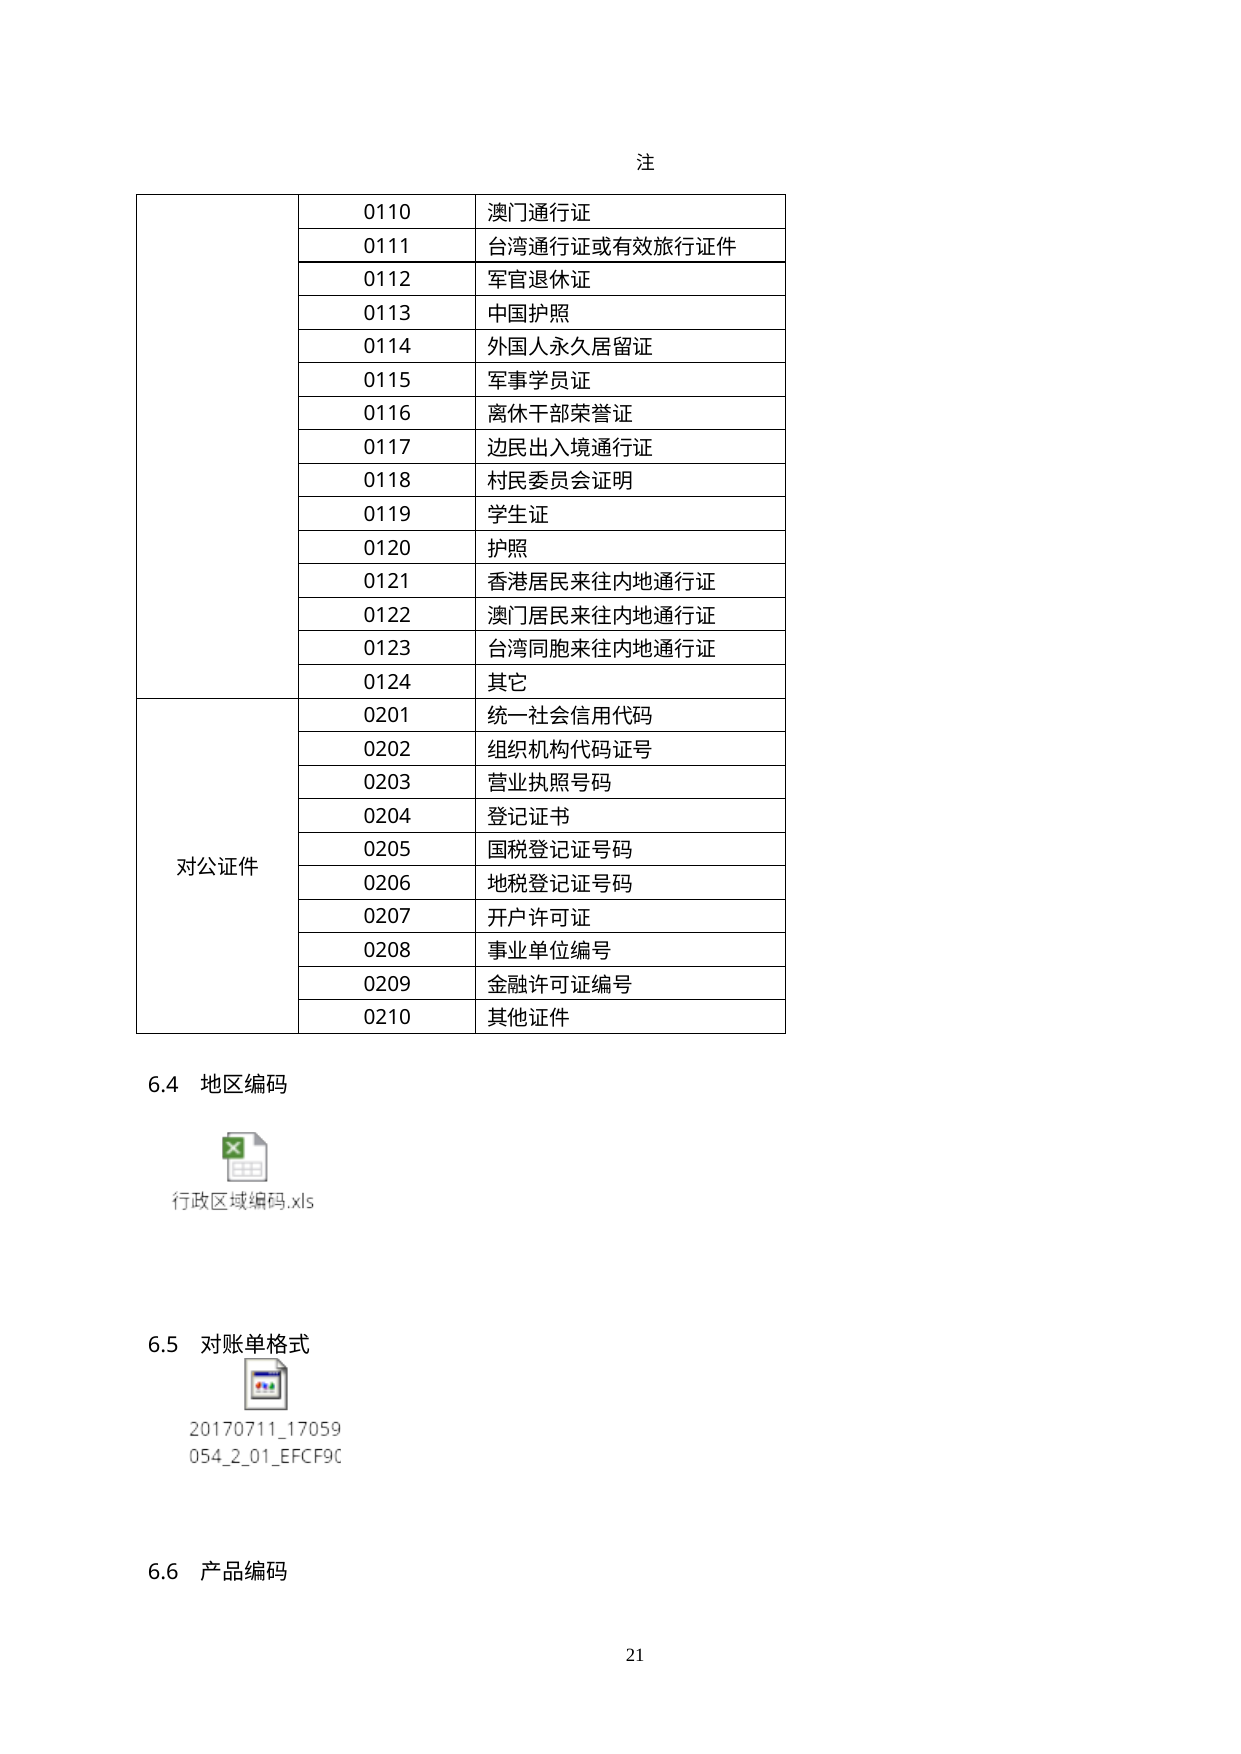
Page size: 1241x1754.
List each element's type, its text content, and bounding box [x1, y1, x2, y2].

table_cell 其它 [476, 665, 785, 697]
table_cell 0121 [299, 564, 475, 597]
table_cell 离休干部荣誉证 [476, 397, 785, 429]
table_cell 对公证件 [137, 699, 298, 1033]
table_cell 外国人永久居留证 [476, 330, 785, 362]
table_cell 0113 [299, 296, 475, 328]
list 对账单格式 [148, 1326, 1122, 1359]
table_cell 国税登记证号码 [476, 833, 785, 865]
table_cell 统一社会信用代码 [476, 699, 785, 731]
table_cell 军官退休证 [476, 263, 785, 295]
table_cell 台湾通行证或有效旅行证件 [476, 229, 785, 261]
table_cell 中国护照 [476, 296, 785, 328]
table_cell 0110 [299, 195, 475, 228]
table_cell 边民出入境通行证 [476, 430, 785, 463]
table_cell 0114 [299, 330, 475, 362]
table_cell 0123 [299, 631, 475, 664]
list 地区编码 [148, 1066, 1122, 1099]
table_cell 0206 [299, 866, 475, 899]
list 产品编码 [148, 1554, 1122, 1586]
table_cell 事业单位编号 [476, 933, 785, 966]
table_cell 营业执照号码 [476, 766, 785, 798]
table_cell 香港居民来往内地通行证 [476, 564, 785, 597]
table_cell 军事学员证 [476, 363, 785, 396]
table_cell 地税登记证号码 [476, 866, 785, 899]
table_cell 0124 [299, 665, 475, 697]
table_cell 0204 [299, 799, 475, 832]
table_cell 0112 [299, 263, 475, 295]
table_cell 登记证书 [476, 799, 785, 832]
table_cell 护照 [476, 531, 785, 563]
table_cell 村民委员会证明 [476, 464, 785, 496]
table_cell 澳门通行证 [476, 195, 785, 228]
table_cell 0111 [299, 229, 475, 261]
table_cell 0115 [299, 363, 475, 396]
table_cell 0116 [299, 397, 475, 429]
table_cell 开户许可证 [476, 900, 785, 932]
table_cell 0202 [299, 732, 475, 764]
table_cell 0209 [299, 967, 475, 999]
table_cell 金融许可证编号 [476, 967, 785, 999]
table_cell 组织机构代码证号 [476, 732, 785, 764]
table_cell 0205 [299, 833, 475, 865]
table_cell 0122 [299, 598, 475, 630]
table_cell 澳门居民来往内地通行证 [476, 598, 785, 630]
table_cell 0201 [299, 699, 475, 731]
table_cell 其他证件 [476, 1000, 785, 1033]
table_cell 学生证 [476, 497, 785, 530]
table_cell 0210 [299, 1000, 475, 1033]
table_cell 0119 [299, 497, 475, 530]
table_cell 0118 [299, 464, 475, 496]
table_cell 0120 [299, 531, 475, 563]
table_cell 0207 [299, 900, 475, 932]
table_cell 0208 [299, 933, 475, 966]
table_cell 0117 [299, 430, 475, 463]
table_cell 台湾同胞来往内地通行证 [476, 631, 785, 664]
table_cell 0203 [299, 766, 475, 798]
